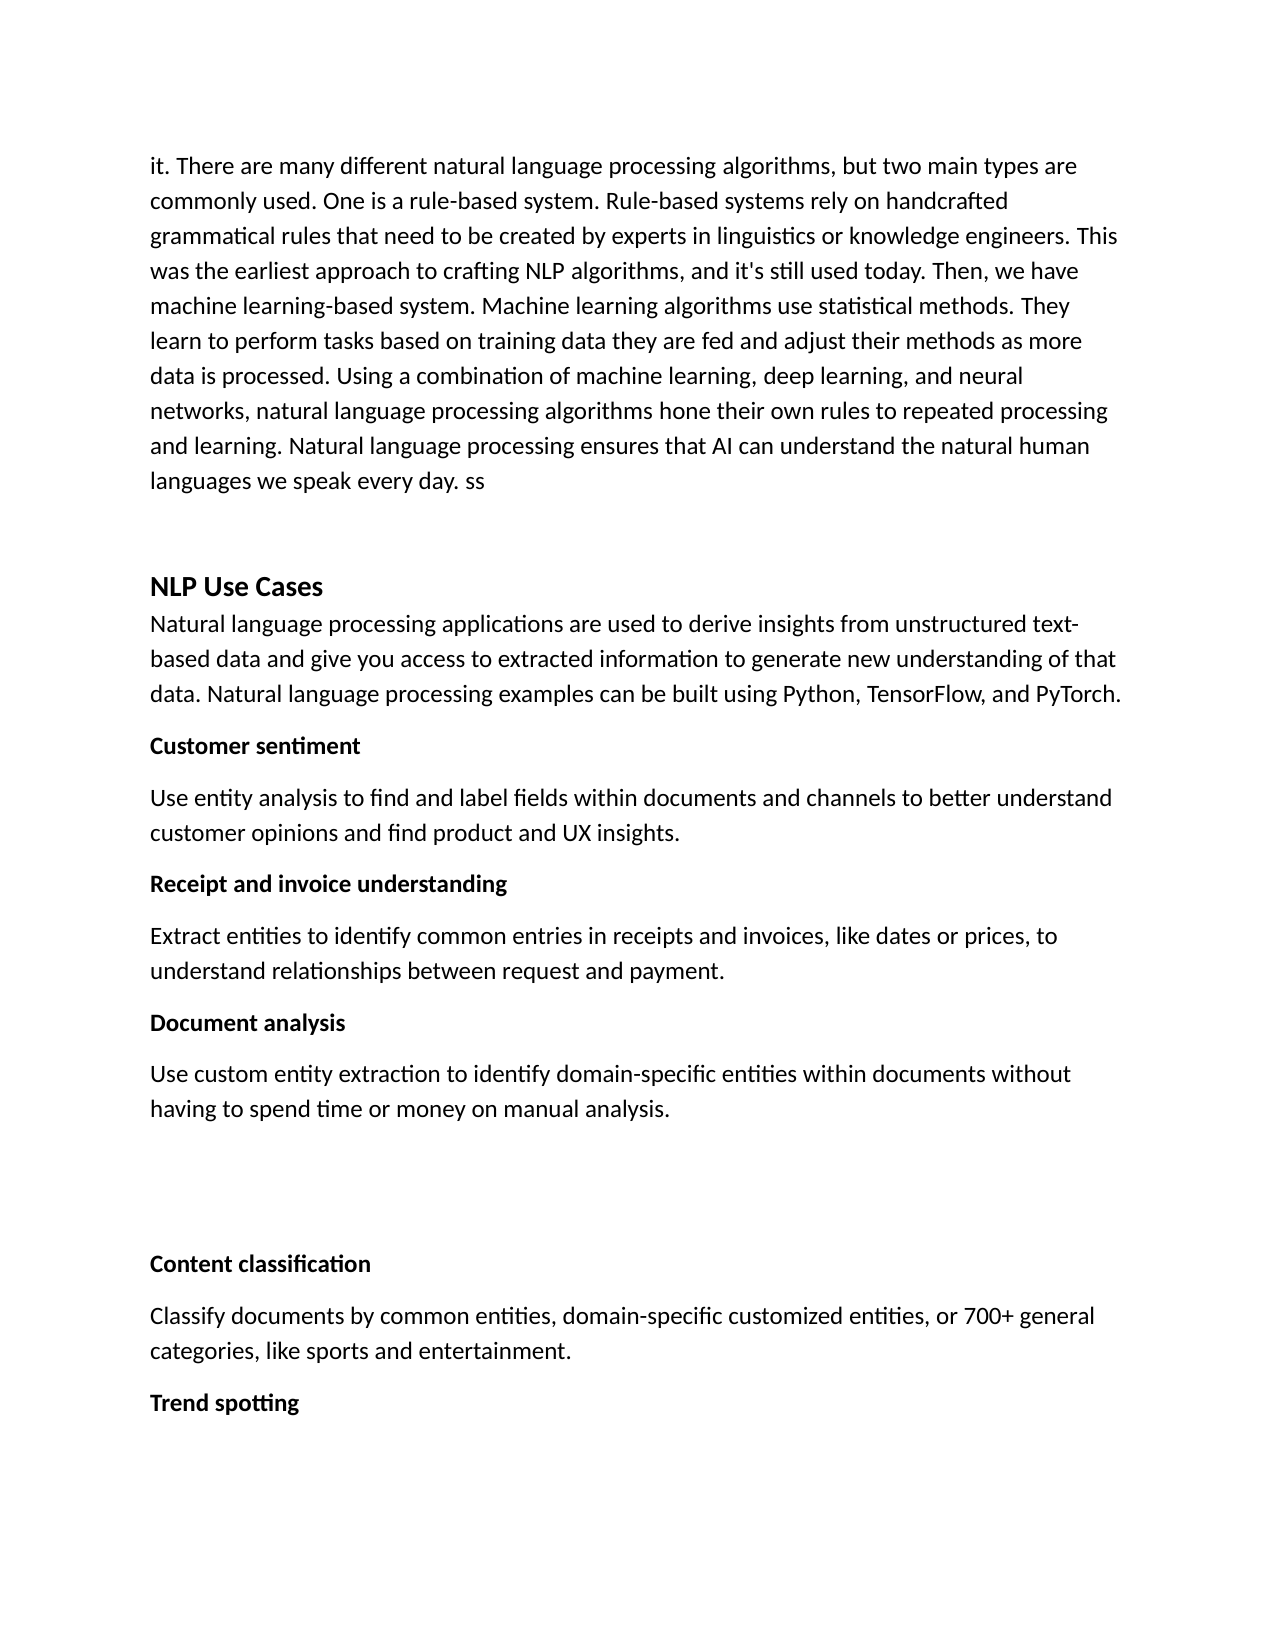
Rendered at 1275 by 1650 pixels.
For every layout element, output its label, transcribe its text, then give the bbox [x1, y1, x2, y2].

text Trend spotting [150, 1387, 1125, 1417]
text Customer sentiment [150, 730, 1125, 761]
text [150, 150, 1125, 496]
text Use entity analysis to find and label fields within documents and channels to better understand customer opinions and find product and UX insights. [150, 782, 1125, 847]
text Classify documents by common entities, domain-specific customized entities, or 700+ general categories, like sports and entertainment. [150, 1300, 1125, 1366]
text Receipt and invoice understanding [150, 868, 1125, 899]
text NLP Use Cases Natural language processing applications are used to derive insights from unstructured text-based data and give you access to extracted information to generate new understanding of that data. Natural language processing examples can be built using Python, TensorFlow, and PyTorch. [150, 568, 1125, 709]
text Document analysis [150, 1007, 1125, 1037]
text Content classification [150, 1248, 1125, 1279]
text Use custom entity extraction to identify domain-specific entities within documents without having to spend time or money on manual analysis. [150, 1058, 1125, 1124]
text Extract entities to identify common entries in receipts and invoices, like dates or prices, to understand relationships between request and payment. [150, 920, 1125, 986]
